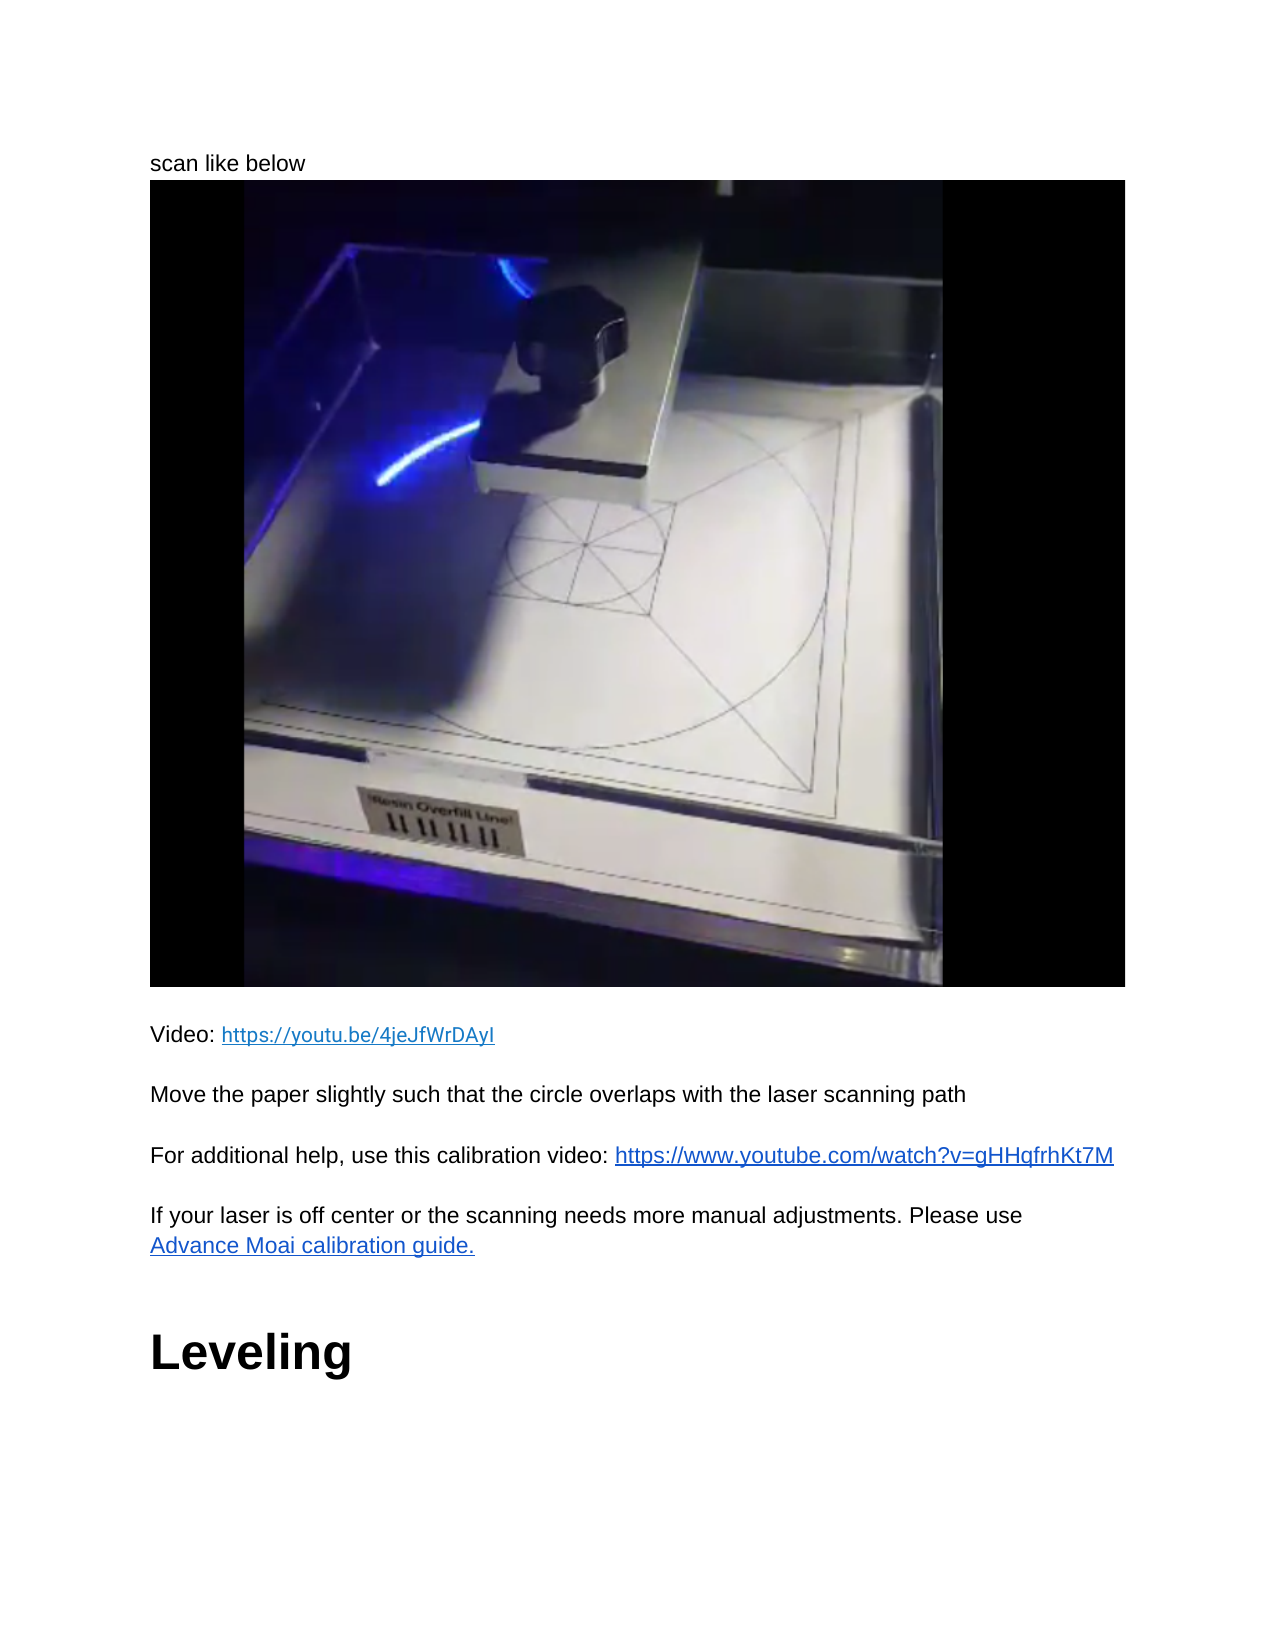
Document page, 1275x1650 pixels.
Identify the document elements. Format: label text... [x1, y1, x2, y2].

text For additional help, use this calibration video: https://www.youtube.com/watch?v=gHHqfrhKt7M [150, 1142, 1125, 1168]
text Leveling [150, 1323, 1125, 1380]
text Video: https://youtu.be/4jeJfWrDAyI [150, 1021, 1125, 1047]
text If your laser is off center or the scanning needs more manual adjustments. Please use [150, 1202, 1125, 1228]
text Advance Moai calibration guide. [150, 1232, 1125, 1258]
text Move the paper slightly such that the circle overlaps with the laser scanning path [150, 1081, 1125, 1107]
picture [150, 180, 1125, 987]
text You should see Z-Axis drops the Build Plate arm, tilt the Vat and begin to scan like below [150, 150, 1125, 180]
